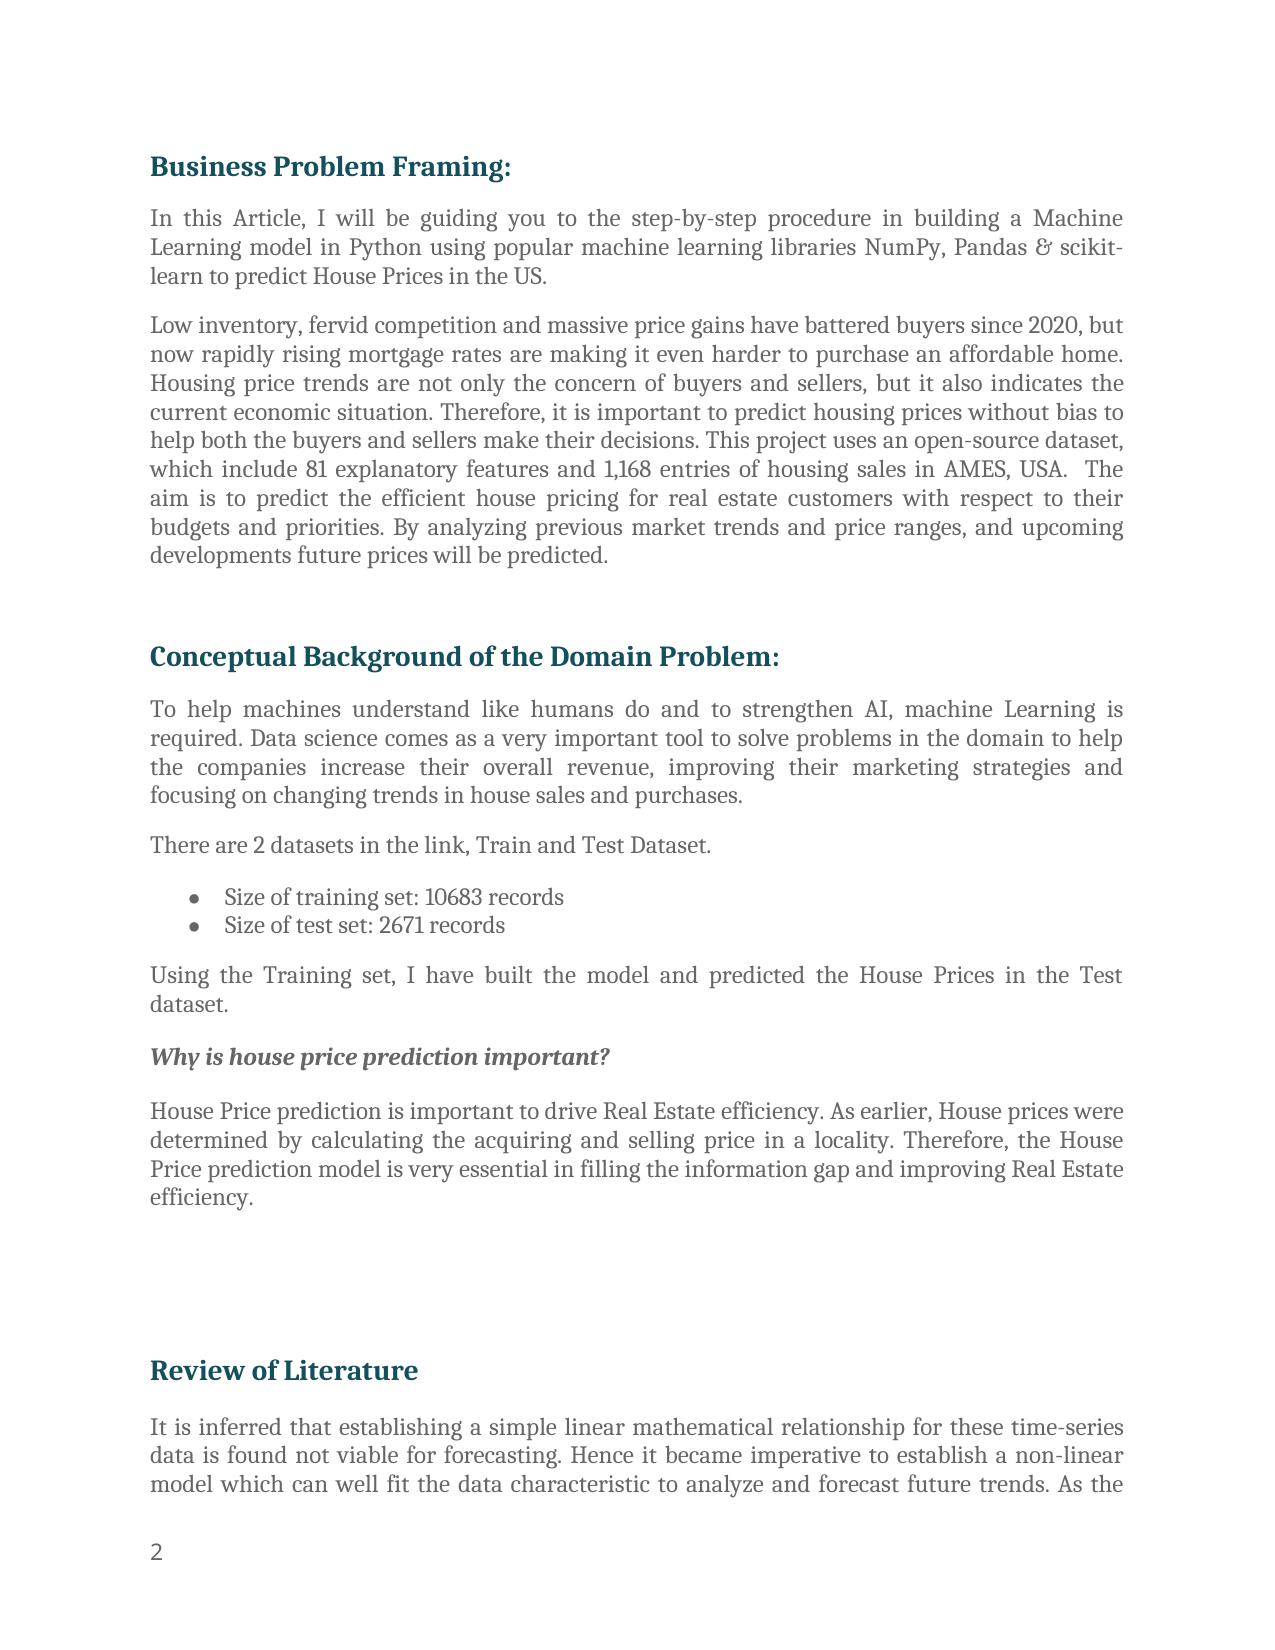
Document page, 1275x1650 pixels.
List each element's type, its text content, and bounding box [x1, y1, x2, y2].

list Size of training set: 10683 records [187, 882, 1125, 911]
subtitle Business Problem Framing: [150, 150, 1125, 183]
subtitle House Price prediction is important to drive Real Estate efficiency. As earlier, House prices were determined by calculating the acquiring and selling price in a locality. Therefore, the House Price prediction model is very essential in filling the information gap and improving Real Estate efficiency. [150, 1097, 1125, 1212]
text To help machines understand like humans do and to strengthen AI, machine Learning is required. Data science comes as a very important tool to solve problems in the domain to help the companies increase their overall revenue, improving their marketing strategies and focusing on changing trends in house sales and purchases. [150, 695, 1125, 810]
text There are 2 datasets in the link, Train and Test Dataset. [150, 831, 1125, 859]
subtitle Conceptual Background of the Domain Problem: [150, 641, 1125, 674]
text Using the Training set, I have built the model and predicted the House Prices in the Test dataset. [150, 961, 1125, 1018]
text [150, 1413, 1125, 1499]
text In this Article, I will be guiding you to the step-by-step procedure in building a Machine Learning model in Python using popular machine learning libraries NumPy, Pandas & scikit-learn to predict House Prices in the US. [150, 204, 1125, 291]
list Size of test set: 2671 records [187, 911, 1125, 940]
text Low inventory, fervid competition and massive price gains have battered buyers since 2020, but now rapidly rising mortgage rates are making it even harder to purchase an affordable home. Housing price trends are not only the concern of buyers and sellers, but it also indicates the current economic situation. Therefore, it is important to predict housing prices without bias to help both the buyers and sellers make their decisions. This project uses an open-source dataset, which include 81 explanatory features and 1,168 entries of housing sales in AMES, USA. The aim is to predict the efficient house pricing for real estate customers with respect to their budgets and priorities. By analyzing previous market trends and price ranges, and upcoming developments future prices will be predicted. [150, 311, 1125, 570]
subtitle Why is house price prediction important? [150, 1043, 1125, 1072]
subtitle Review of Literature [150, 1354, 1125, 1388]
